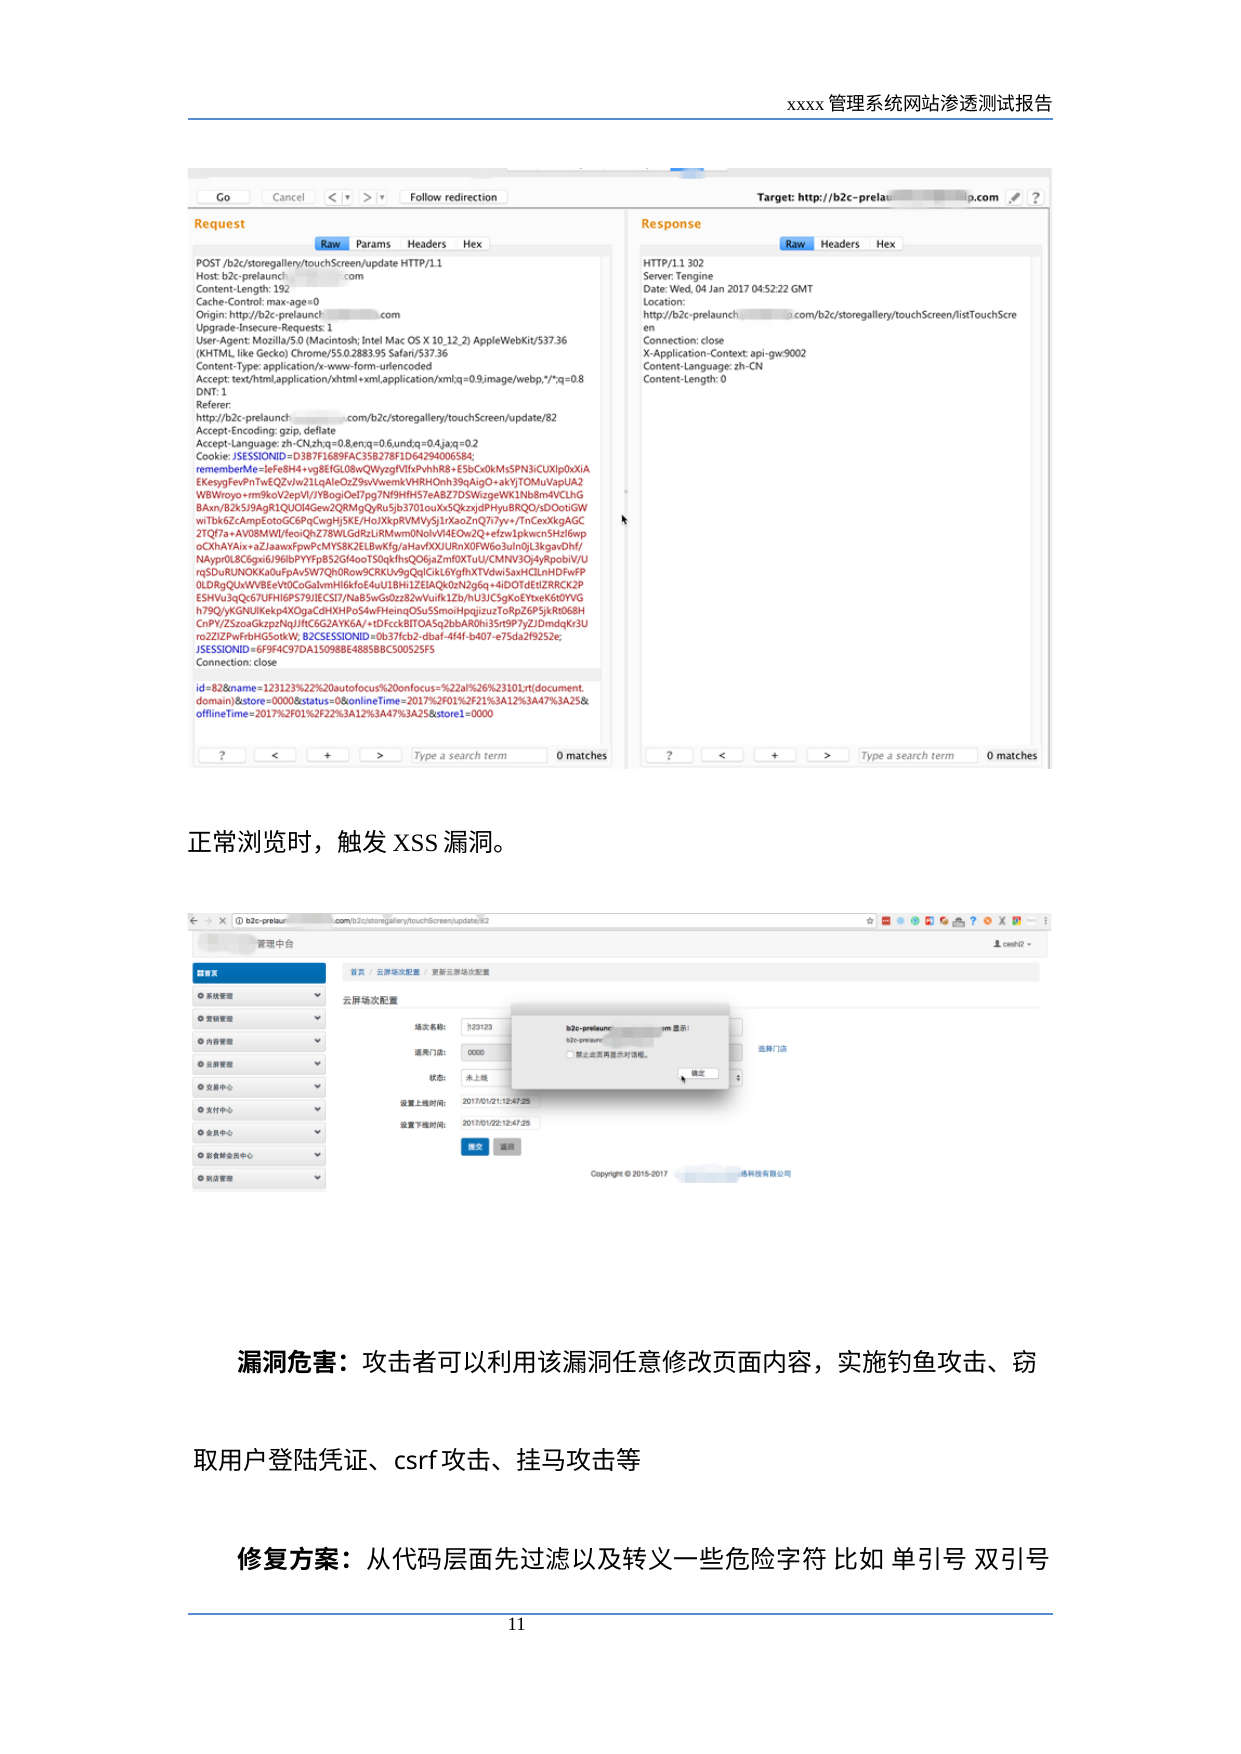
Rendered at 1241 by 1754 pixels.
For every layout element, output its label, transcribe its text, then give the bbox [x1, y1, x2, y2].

picture [187, 913, 1052, 1292]
picture [187, 168, 1053, 769]
text 正常浏览时，触发XSS漏洞。 [187, 808, 1053, 873]
text 漏洞危害：攻击者可以利用该漏洞任意修改页面内容，实施钓鱼攻击、窃取用户登陆凭证、csrf攻击、挂马攻击等 [194, 1328, 1053, 1491]
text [187, 1525, 1053, 1590]
